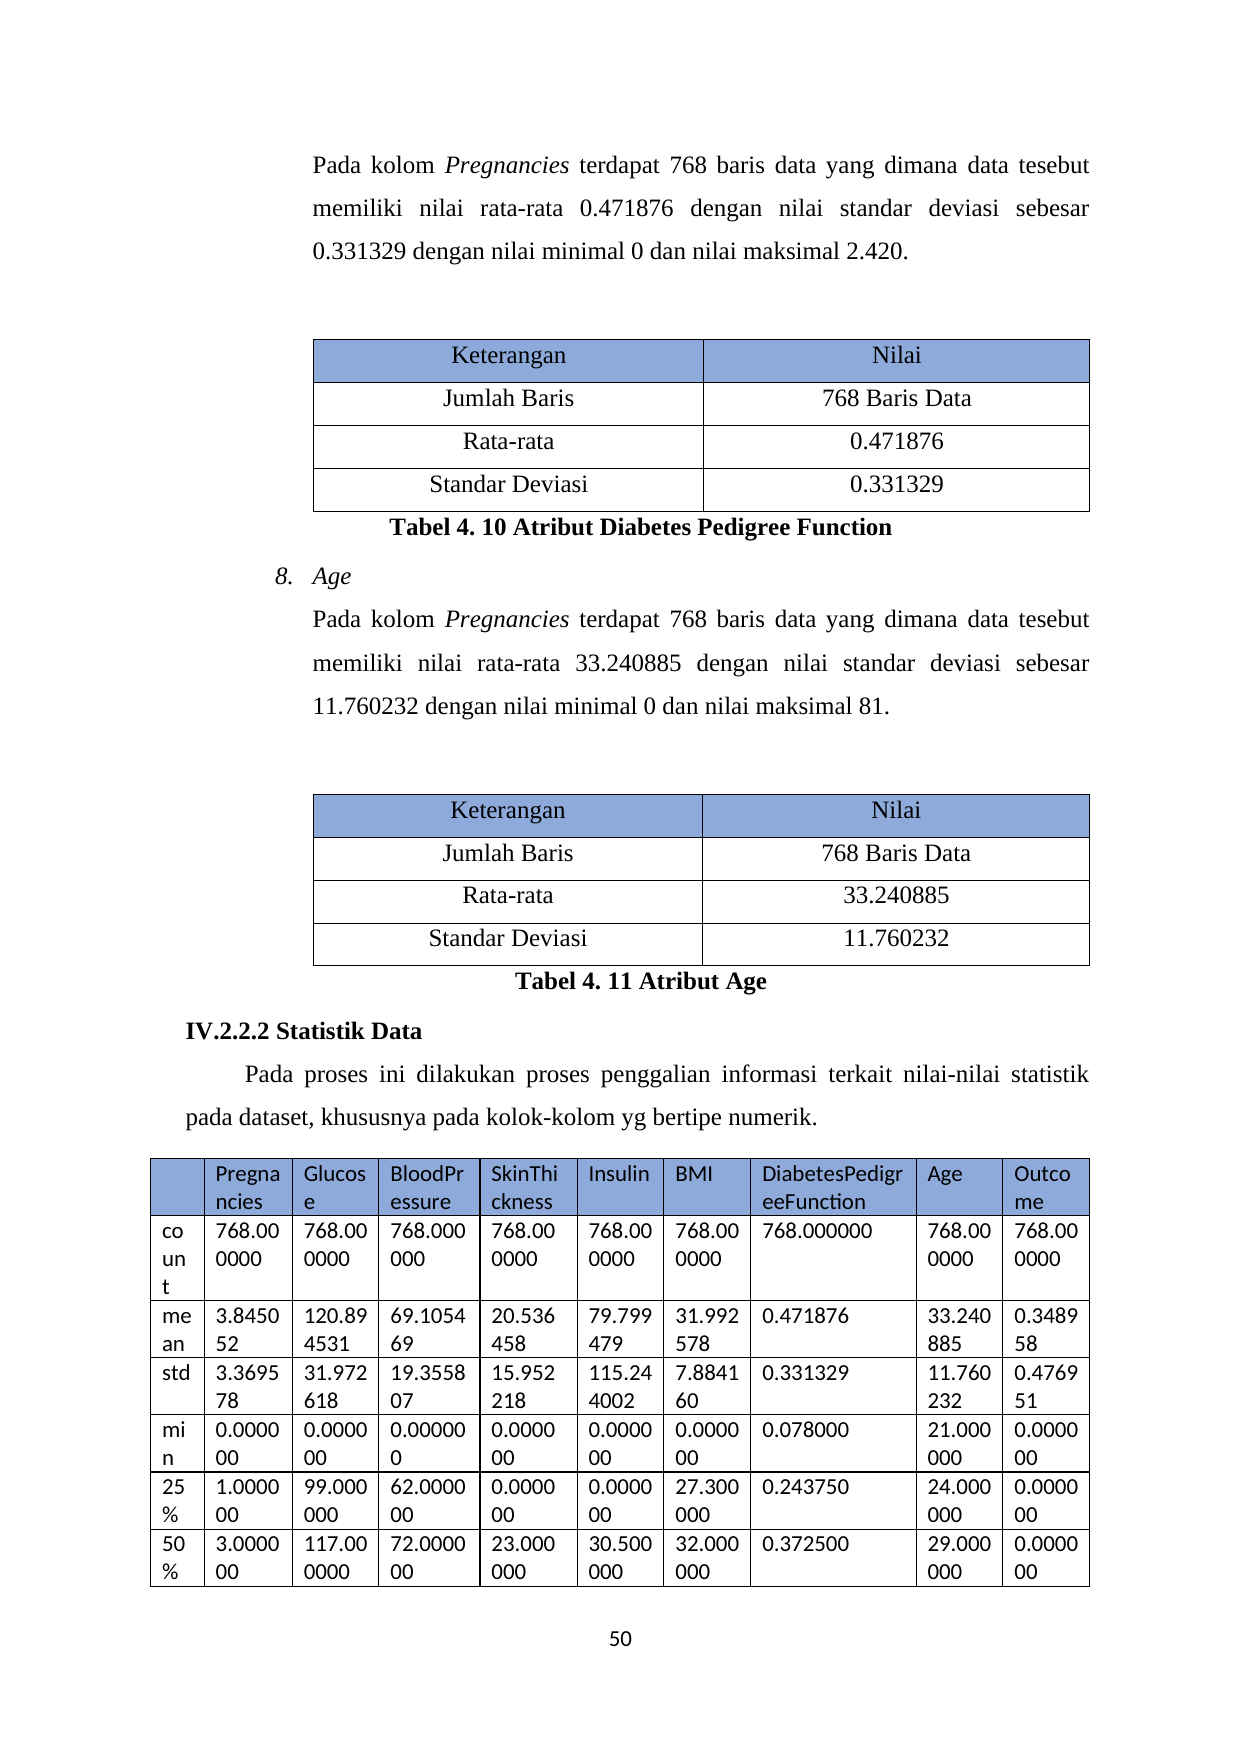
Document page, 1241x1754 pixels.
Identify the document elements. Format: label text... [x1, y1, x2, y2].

table_cell 23.000000 [481, 1530, 577, 1586]
table_cell 0.331329 [704, 469, 1089, 511]
list Pada kolom Pregnancies terdapat 768 baris data yang dimana data tesebut memiliki nilai rata-rata 0.471876 dengan nilai standar deviasi sebesar 0.331329 dengan nilai minimal 0 dan nilai maksimal 2.420. [312, 150, 1090, 265]
table_cell 0.000000 [1003, 1530, 1089, 1586]
table_cell 117.000000 [293, 1530, 378, 1586]
table_cell 79.799479 [578, 1301, 663, 1357]
table_cell 31.972618 [293, 1358, 378, 1414]
table_cell 0.000000 [1003, 1473, 1089, 1528]
table_header BloodPressure [379, 1159, 479, 1215]
table_header Keterangan [314, 795, 702, 837]
table_cell 0.078000 [751, 1415, 916, 1471]
table_cell 0.000000 [379, 1415, 479, 1471]
table_cell 50% [151, 1530, 204, 1586]
table_cell 11.760232 [703, 924, 1089, 965]
table_cell 1.000000 [205, 1473, 292, 1528]
table_cell 21.000000 [917, 1415, 1002, 1471]
table_cell 0.000000 [578, 1415, 663, 1471]
table_cell 69.105469 [379, 1301, 479, 1357]
table_cell 0.331329 [751, 1358, 916, 1414]
table_cell Jumlah Baris [314, 383, 703, 425]
table_header Insulin [578, 1159, 663, 1215]
table_cell 768.000000 [379, 1216, 479, 1300]
table_cell 11.760232 [917, 1358, 1002, 1414]
table_cell 0.000000 [664, 1415, 750, 1471]
table_cell 115.244002 [578, 1358, 663, 1414]
table_header BMI [664, 1159, 750, 1215]
table_cell 0.000000 [1003, 1415, 1089, 1471]
table_cell min [151, 1415, 204, 1471]
table_cell 3.845052 [205, 1301, 292, 1357]
table_header Pregnancies [205, 1159, 292, 1215]
table_header Nilai [703, 795, 1089, 837]
table_cell 0.000000 [578, 1473, 663, 1528]
table_cell 99.000000 [293, 1473, 378, 1528]
table_cell 768.000000 [481, 1216, 577, 1300]
table_cell Standar Deviasi [314, 469, 703, 511]
table_cell 0.000000 [293, 1415, 378, 1471]
table_cell 29.000000 [917, 1530, 1002, 1586]
table_cell 0.372500 [751, 1530, 916, 1586]
table_header Outcome [1003, 1159, 1089, 1215]
table_cell 768.000000 [578, 1216, 663, 1300]
table_cell 15.952218 [481, 1358, 577, 1414]
subtitle Statistik Data [185, 1016, 1090, 1045]
table_cell 768.000000 [205, 1216, 292, 1300]
table_header DiabetesPedigreeFunction [751, 1159, 916, 1215]
table_header Glucose [293, 1159, 378, 1215]
list Age [275, 561, 1090, 590]
table_cell mean [151, 1301, 204, 1357]
table_header Age [917, 1159, 1002, 1215]
table_cell 0.471876 [751, 1301, 916, 1357]
table_cell 62.000000 [379, 1473, 479, 1528]
table_header [151, 1159, 204, 1215]
table_cell 0.000000 [481, 1473, 577, 1528]
table_cell 0.471876 [704, 426, 1089, 468]
table_cell 3.369578 [205, 1358, 292, 1414]
table_cell 33.240885 [917, 1301, 1002, 1357]
table_cell 768 Baris Data [704, 383, 1089, 425]
table_cell 19.355807 [379, 1358, 479, 1414]
table_cell 31.992578 [664, 1301, 750, 1357]
table_cell 0.243750 [751, 1473, 916, 1528]
table_cell 20.536458 [481, 1301, 577, 1357]
table_cell Rata-rata [314, 881, 702, 922]
table_cell 3.000000 [205, 1530, 292, 1586]
table_cell 30.500000 [578, 1530, 663, 1586]
table_header SkinThickness [481, 1159, 577, 1215]
table_cell 7.884160 [664, 1358, 750, 1414]
table_cell count [151, 1216, 204, 1300]
table_cell 27.300000 [664, 1473, 750, 1528]
table_cell 25% [151, 1473, 204, 1528]
table_cell 24.000000 [917, 1473, 1002, 1528]
table_cell Rata-rata [314, 426, 703, 468]
table_header Keterangan [314, 340, 703, 382]
table_cell 32.000000 [664, 1530, 750, 1586]
table_cell 0.348958 [1003, 1301, 1089, 1357]
table_cell Jumlah Baris [314, 838, 702, 879]
table_header Nilai [704, 340, 1089, 382]
table_cell std [151, 1358, 204, 1414]
table_cell 0.000000 [205, 1415, 292, 1471]
table_cell 0.000000 [481, 1415, 577, 1471]
table_cell 0.476951 [1003, 1358, 1089, 1414]
table_cell Standar Deviasi [314, 924, 702, 965]
table_cell 768.000000 [751, 1216, 916, 1300]
table_cell 72.000000 [379, 1530, 479, 1586]
table_cell 33.240885 [703, 881, 1089, 922]
table_cell 120.894531 [293, 1301, 378, 1357]
list Pada kolom Pregnancies terdapat 768 baris data yang dimana data tesebut memiliki nilai rata-rata 33.240885 dengan nilai standar deviasi sebesar 11.760232 dengan nilai minimal 0 dan nilai maksimal 81. [312, 604, 1090, 719]
table_cell 768.000000 [293, 1216, 378, 1300]
text Pada proses ini dilakukan proses penggalian informasi terkait nilai-nilai statistik pada dataset, khususnya pada kolok-kolom yg bertipe numerik. [185, 1059, 1090, 1131]
table_cell 768.000000 [1003, 1216, 1089, 1300]
table_cell 768.000000 [917, 1216, 1002, 1300]
table_cell 768 Baris Data [703, 838, 1089, 879]
table_cell 768.000000 [664, 1216, 750, 1300]
